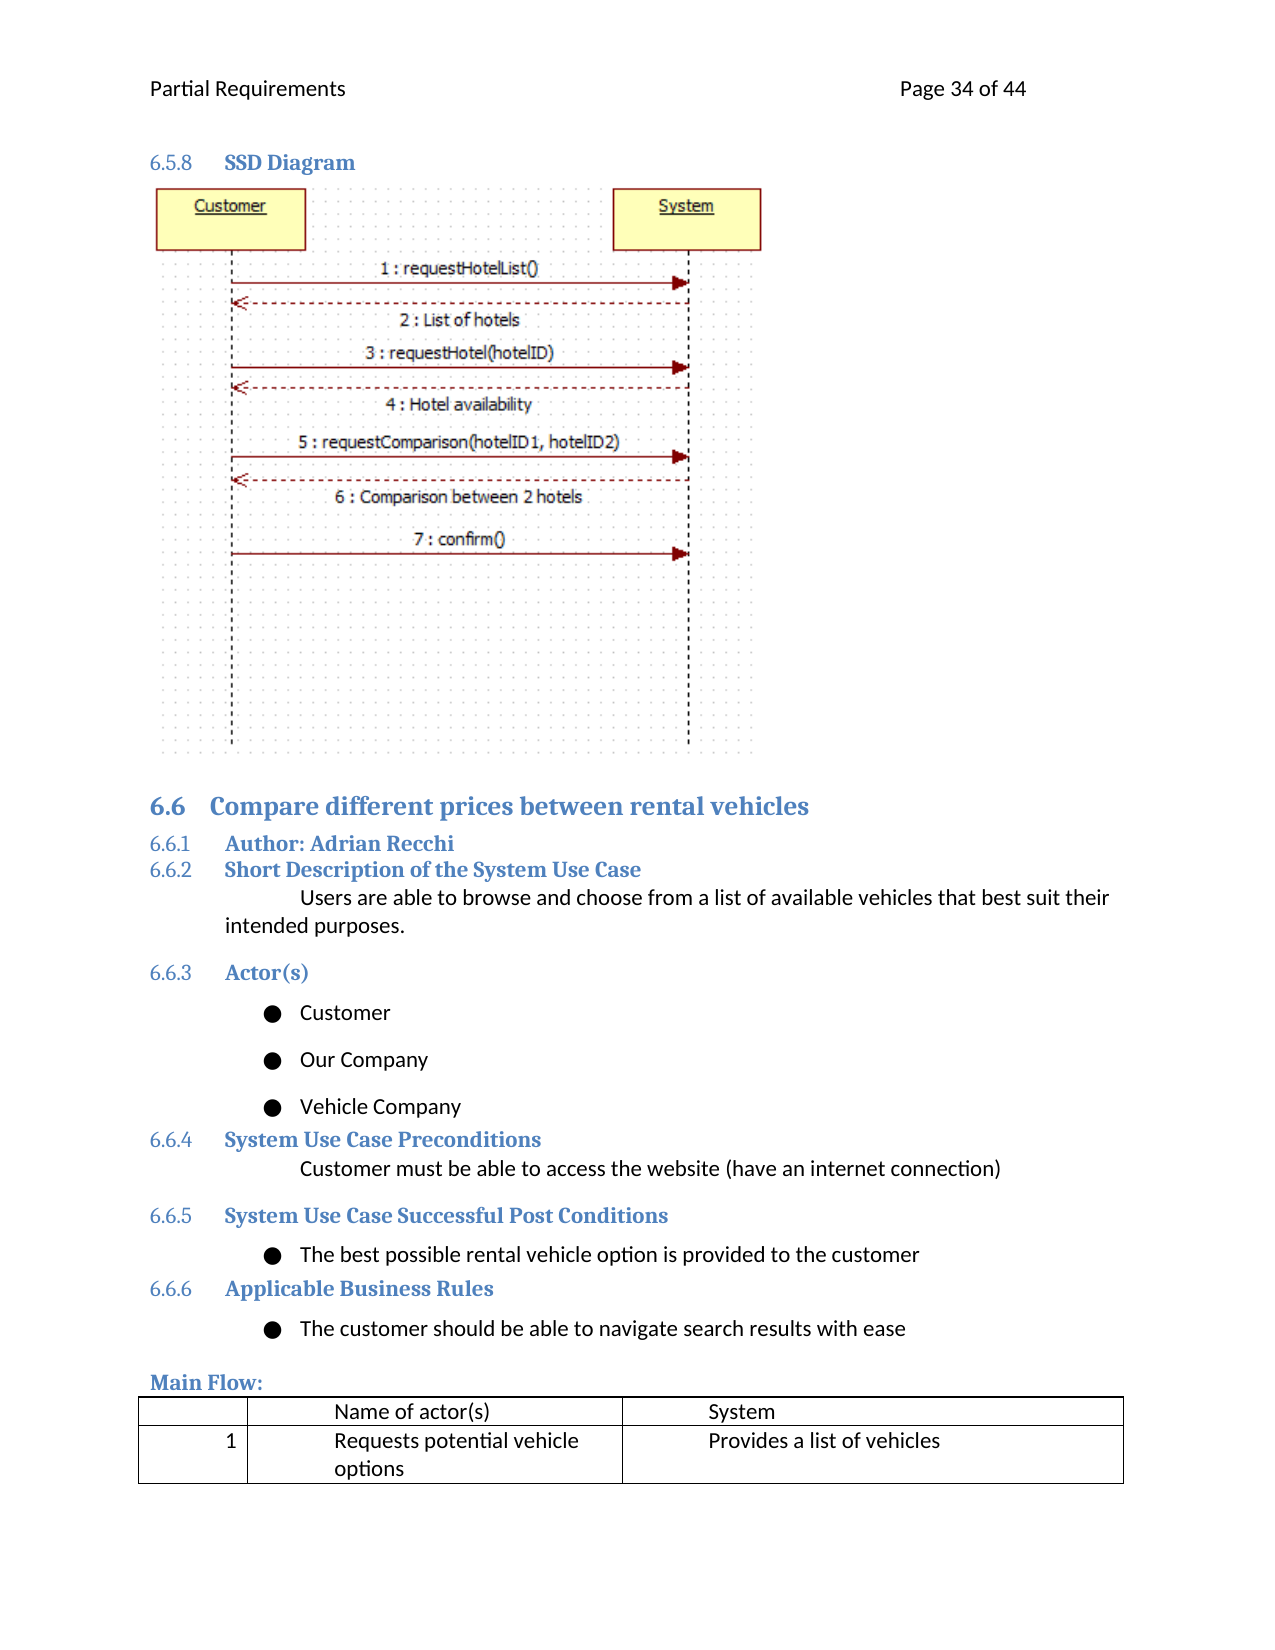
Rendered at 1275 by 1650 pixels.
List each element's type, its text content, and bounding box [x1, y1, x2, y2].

list Our Company [225, 1033, 1125, 1080]
list The best possible rental vehicle option is provided to the customer [225, 1229, 1125, 1276]
subtitle Main Flow: [150, 1370, 1125, 1396]
text Customer must be able to access the website (have an internet connection) [225, 1154, 1125, 1182]
table_cell Provides a list of vehicles [623, 1426, 1123, 1482]
picture [150, 176, 771, 771]
list Vehicle Company [225, 1080, 1125, 1127]
table_header System [623, 1398, 1123, 1425]
table_cell Requests potential vehicle options [248, 1426, 622, 1482]
subtitle Short Description of the System Use Case [150, 857, 1125, 883]
subtitle Author: Adrian Recchi [150, 830, 1125, 857]
subtitle Compare different prices between rental vehicles [150, 791, 1125, 822]
subtitle Applicable Business Rules [150, 1276, 1125, 1302]
list The customer should be able to navigate search results with ease [225, 1302, 1125, 1349]
text Users are able to browse and choose from a list of available vehicles that best suit their intended purposes. [225, 883, 1125, 939]
table_header [139, 1398, 247, 1425]
subtitle SSD Diagram [150, 150, 1125, 176]
subtitle Actor(s) [150, 960, 1125, 986]
table_cell 1 [139, 1426, 247, 1482]
table_header Name of actor(s) [248, 1398, 622, 1425]
subtitle System Use Case Preconditions [150, 1127, 1125, 1154]
list Customer [225, 986, 1125, 1033]
subtitle System Use Case Successful Post Conditions [150, 1202, 1125, 1229]
